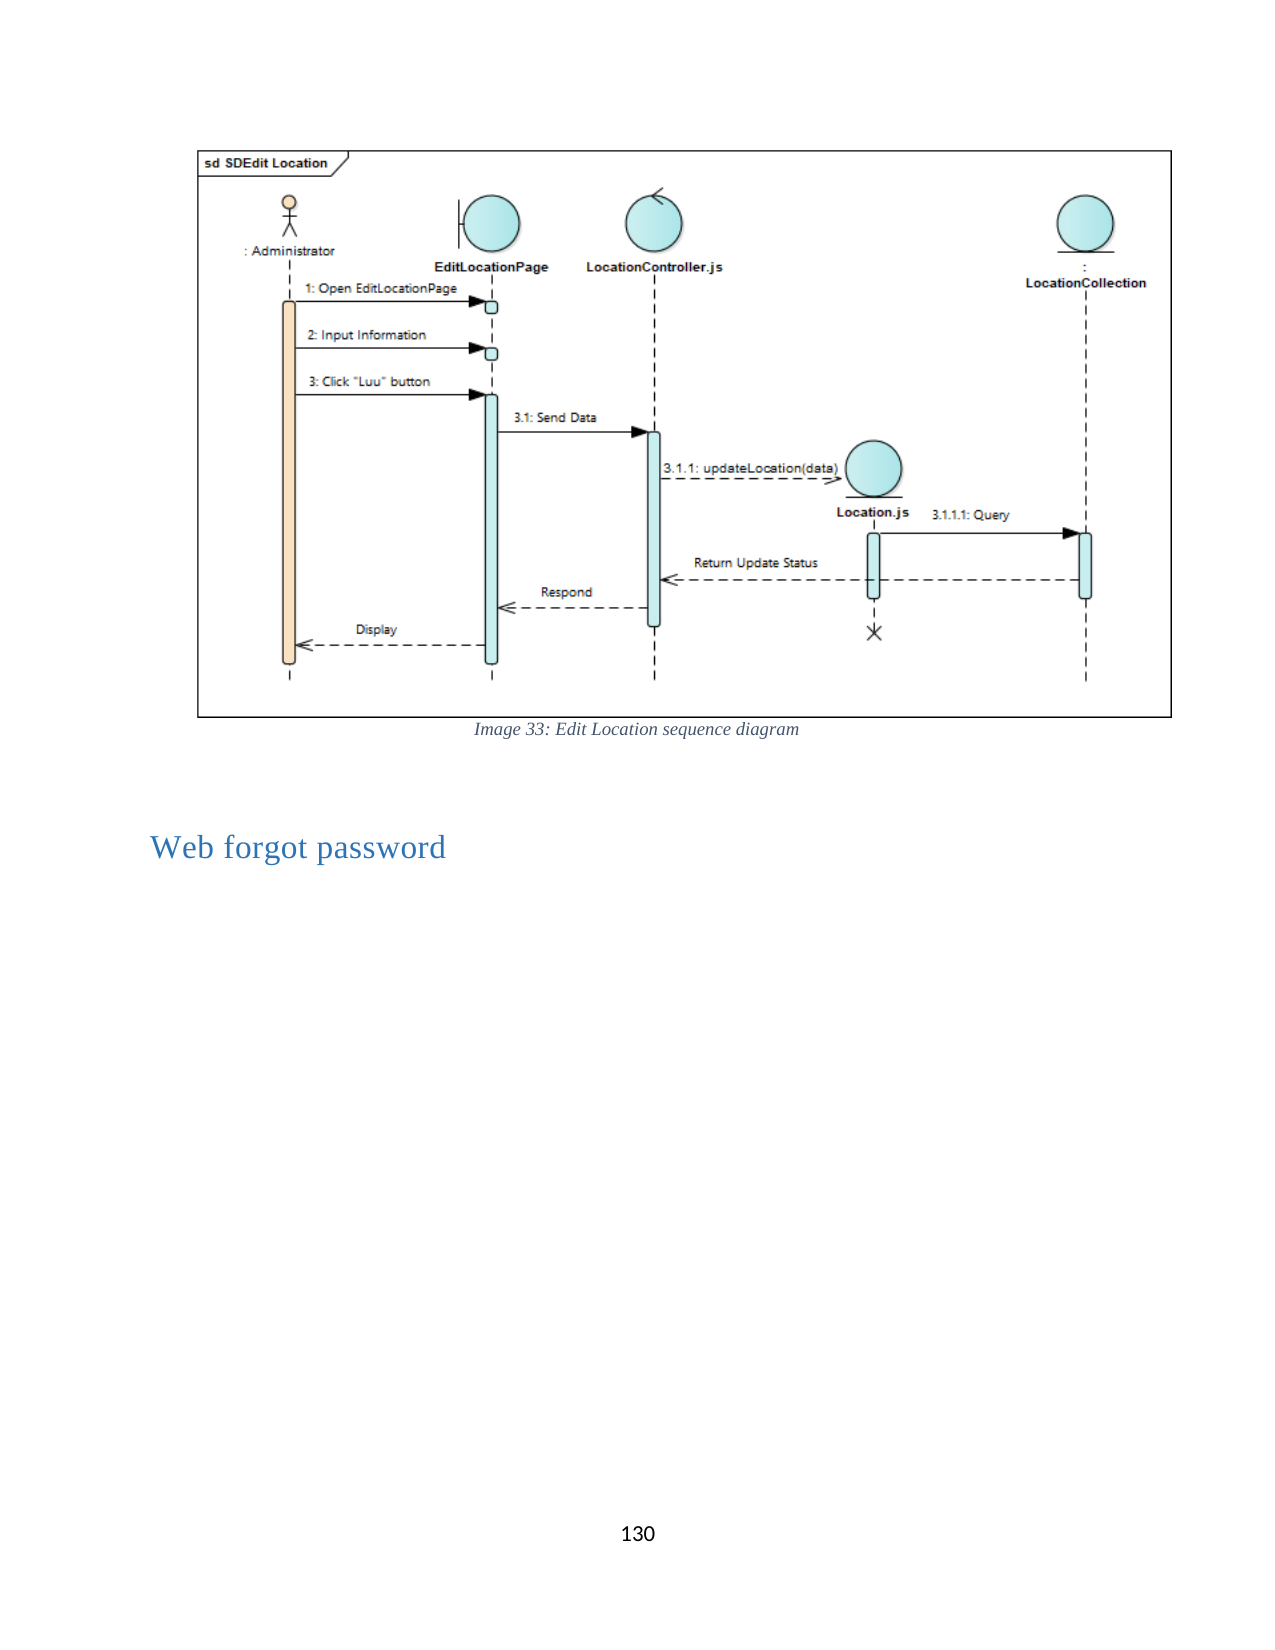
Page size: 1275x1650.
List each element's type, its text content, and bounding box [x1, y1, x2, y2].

text Image 33: Edit Location sequence diagram [150, 718, 1125, 739]
title Web forgot password [150, 827, 1125, 866]
picture [196, 150, 1172, 718]
